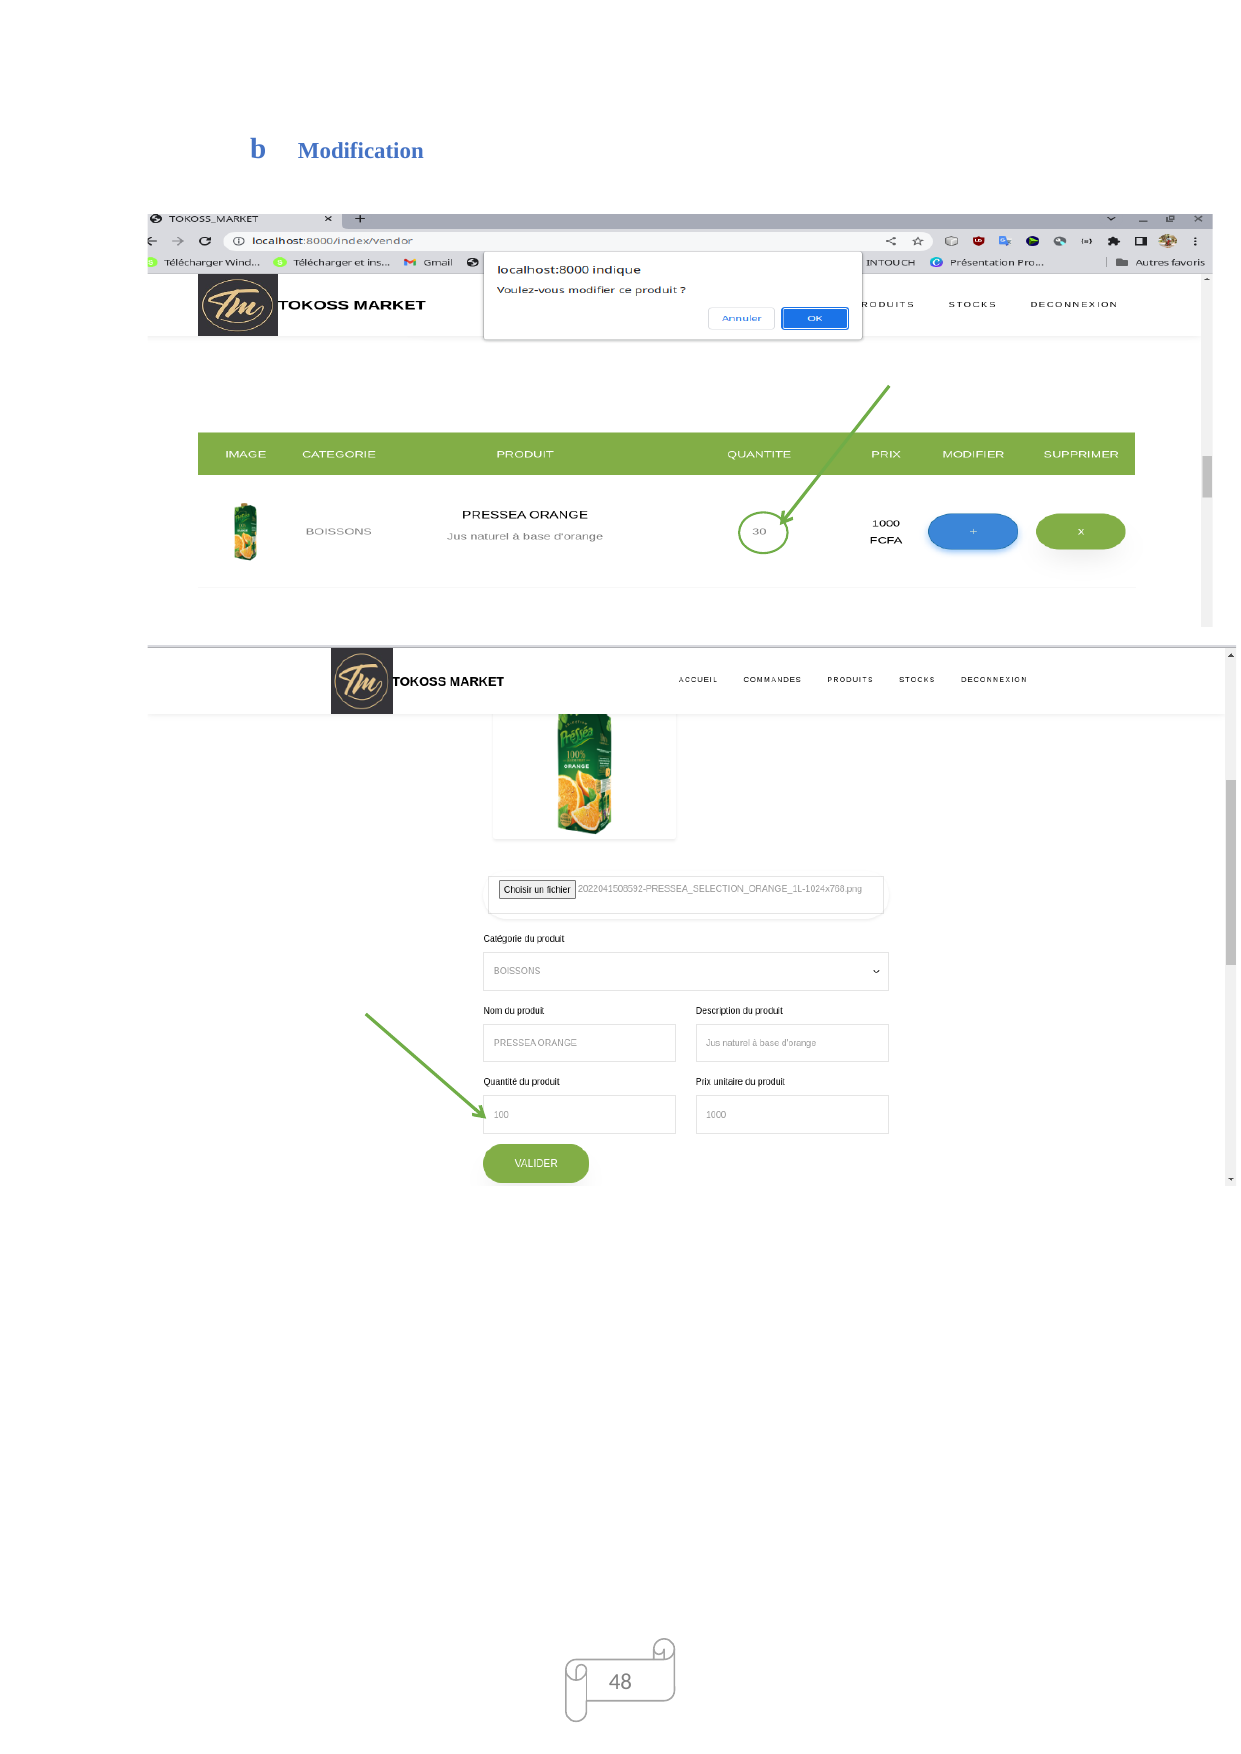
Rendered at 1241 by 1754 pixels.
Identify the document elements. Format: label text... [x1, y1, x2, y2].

picture [147, 214, 1213, 627]
subtitle Modification [148, 131, 1093, 165]
picture [147, 645, 1237, 1186]
